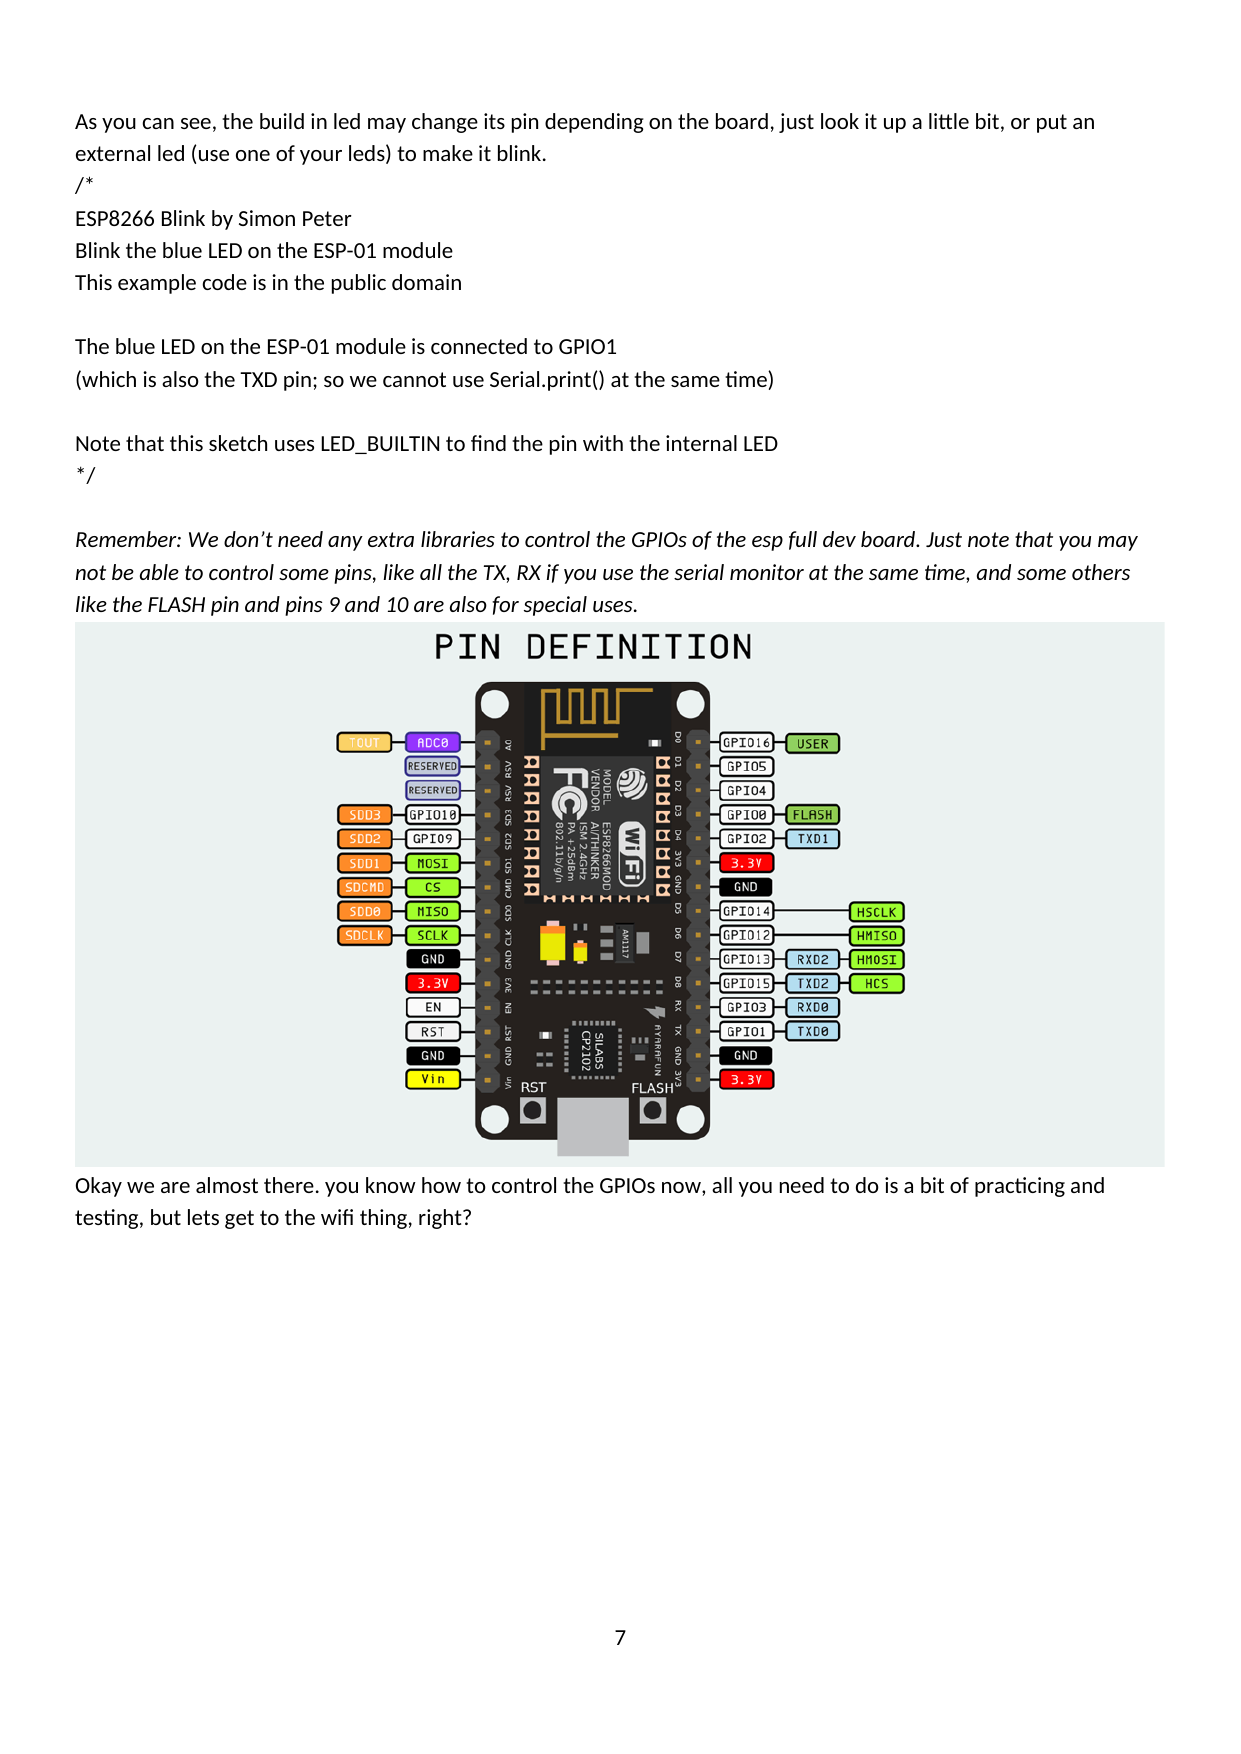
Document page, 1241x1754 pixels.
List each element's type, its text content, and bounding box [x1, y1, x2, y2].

list /* [75, 172, 1165, 199]
list (which is also the TXD pin; so we cannot use Serial.print() at the same time) [75, 365, 1165, 393]
list */ [75, 461, 1165, 489]
list Remember: We don’t need any extra libraries to control the GPIOs of the esp full dev board. Just note that you may not be able to control some pins, like all the TX, RX if you use the serial monitor at the same time, and some others like the FLASH pin and pins 9 and 10 are also for special uses. [75, 526, 1165, 618]
list This example code is in the public domain [75, 268, 1165, 296]
list The blue LED on the ESP-01 module is connected to GPIO1 [75, 332, 1165, 361]
list Blink the blue LED on the ESP-01 module [75, 236, 1165, 264]
list Note that this sketch uses LED_BUILTIN to find the pin with the internal LED [75, 429, 1165, 457]
picture [75, 622, 1165, 1167]
list Okay we are almost there. you know how to control the GPIOs now, all you need to do is a bit of practicing and testing, but lets get to the wifi thing, right? [75, 1171, 1165, 1231]
list ESP8266 Blink by Simon Peter [75, 204, 1165, 232]
list As you can see, the build in led may change its pin depending on the board, just look it up a little bit, or put an external led (use one of your leds) to make it blink. [75, 107, 1165, 167]
